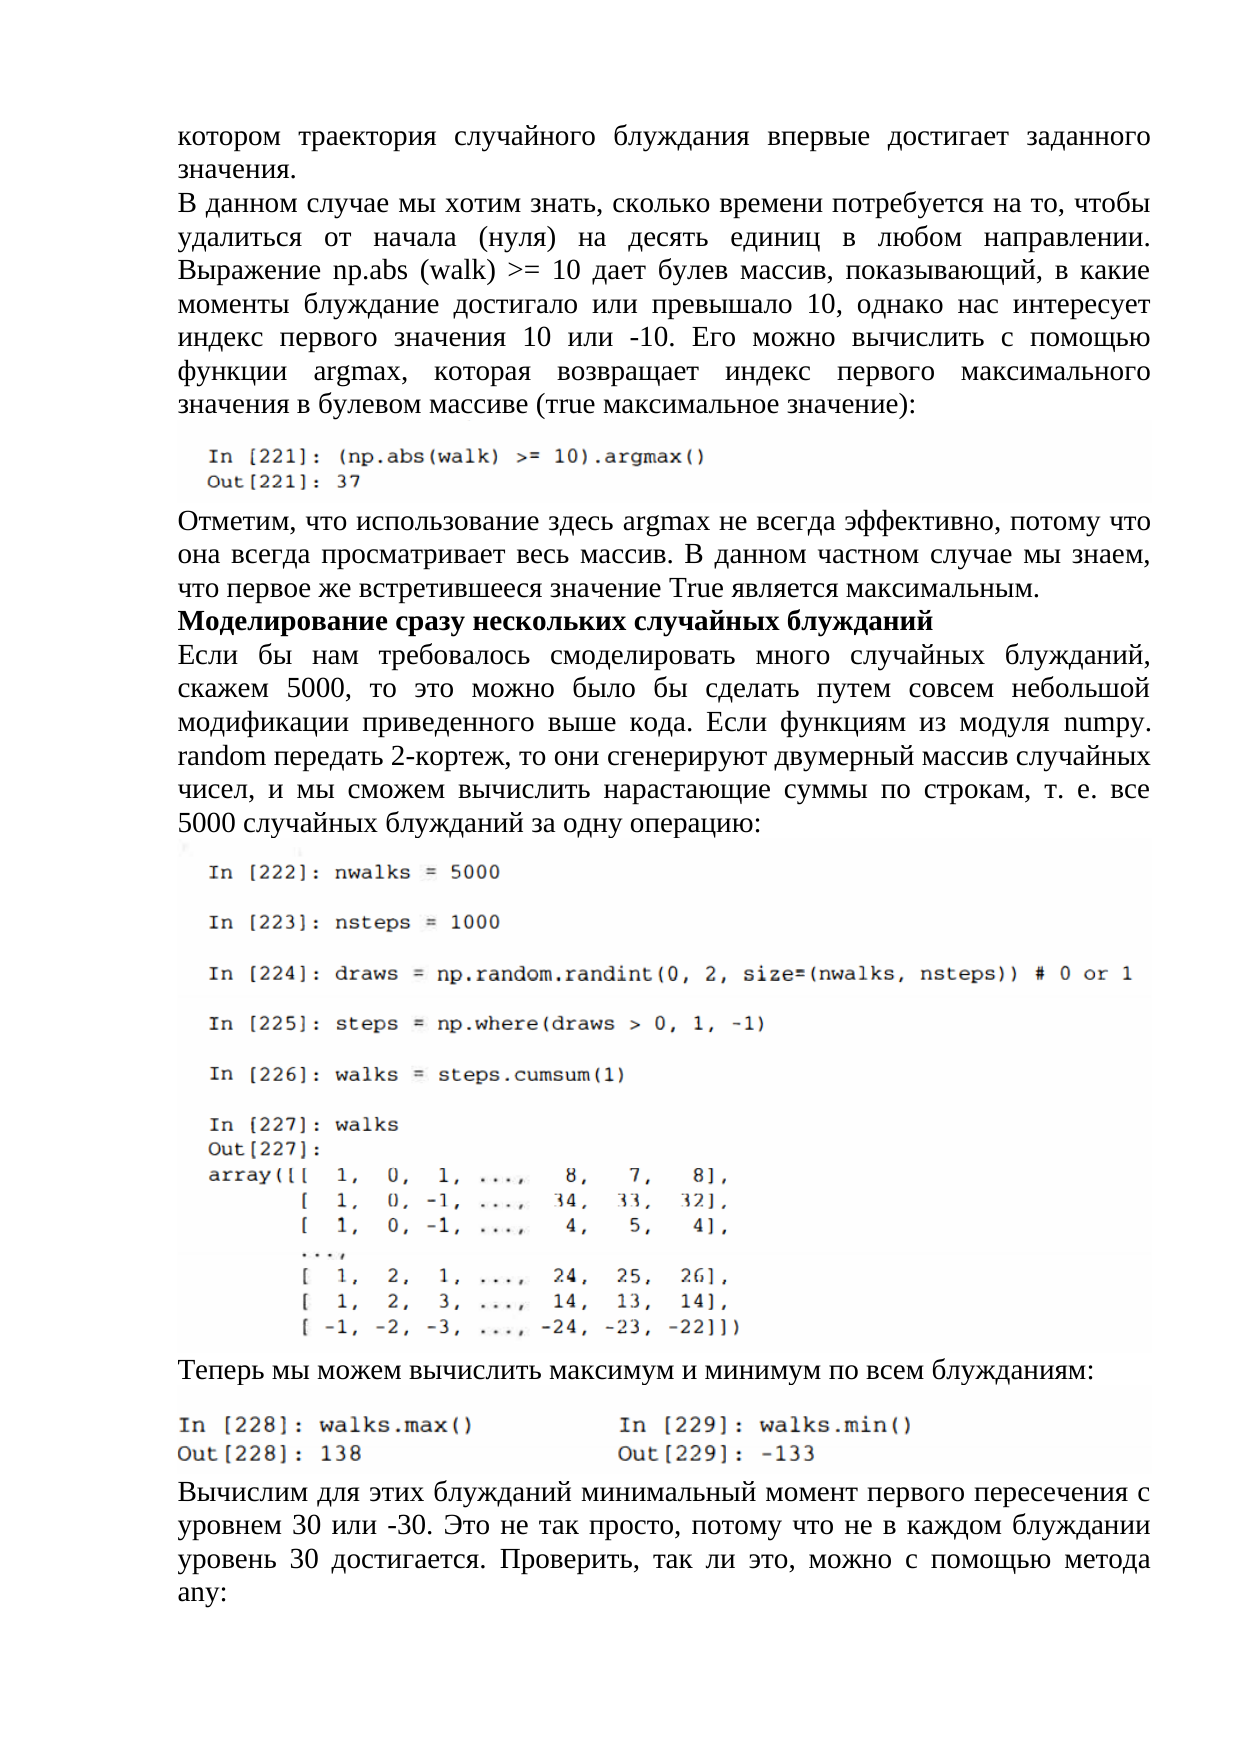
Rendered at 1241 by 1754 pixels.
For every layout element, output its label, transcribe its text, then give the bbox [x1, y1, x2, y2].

text Теперь мы можем вычислить максимум и минимум по всем блужданиям: [177, 1353, 1152, 1385]
picture [177, 1385, 1152, 1474]
text Вычислим для этих блужданий минимальный момент первого пересечения с уровнем 30 или -30. Это не так просто, потому что не в каждом блуждании уровень 30 достигается. Проверить, так ли это, можно с помощью метода any: [177, 1474, 1152, 1608]
picture [177, 838, 1152, 1353]
text Если бы нам требовалось смоделировать много случайных блужданий, скажем 5000, то это можно было бы сделать путем совсем небольшой модификации приведенного выше кода. Если функциям из модуля numpy. random передать 2-кортеж, то они сгенерируют двумерный массив случайных чисел, и мы сможем вычислить нарастающие суммы по строкам, т. е. все 5000 случайных блужданий за одну операцию: [177, 637, 1152, 838]
picture [177, 420, 1152, 503]
text В данном случае мы хотим знать, сколько времени потребуется на то, чтобы удалиться от начала (нуля) на десять единиц в любом направлении. Выражение np.abs (walk) >= 10 дает булев массив, показывающий, в какие моменты блуждание достигало или превышало 10, однако нас интересует индекс первого значения 10 или -10. Его можно вычислить с помощью функции argmax, которая возвращает индекс первого максимального значения в булевом массиве (тrue максимальное значение): [177, 185, 1152, 420]
text Отметим, что использование здесь argmax не всегда эффективно, потому что она всегда просматривает весь массив. В данном частном случае мы знаем, что первое же встретившееся значение True является максимальным. [177, 503, 1152, 603]
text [177, 118, 1152, 185]
text Моделирование сразу нескольких случайных блужданий [177, 603, 1152, 637]
